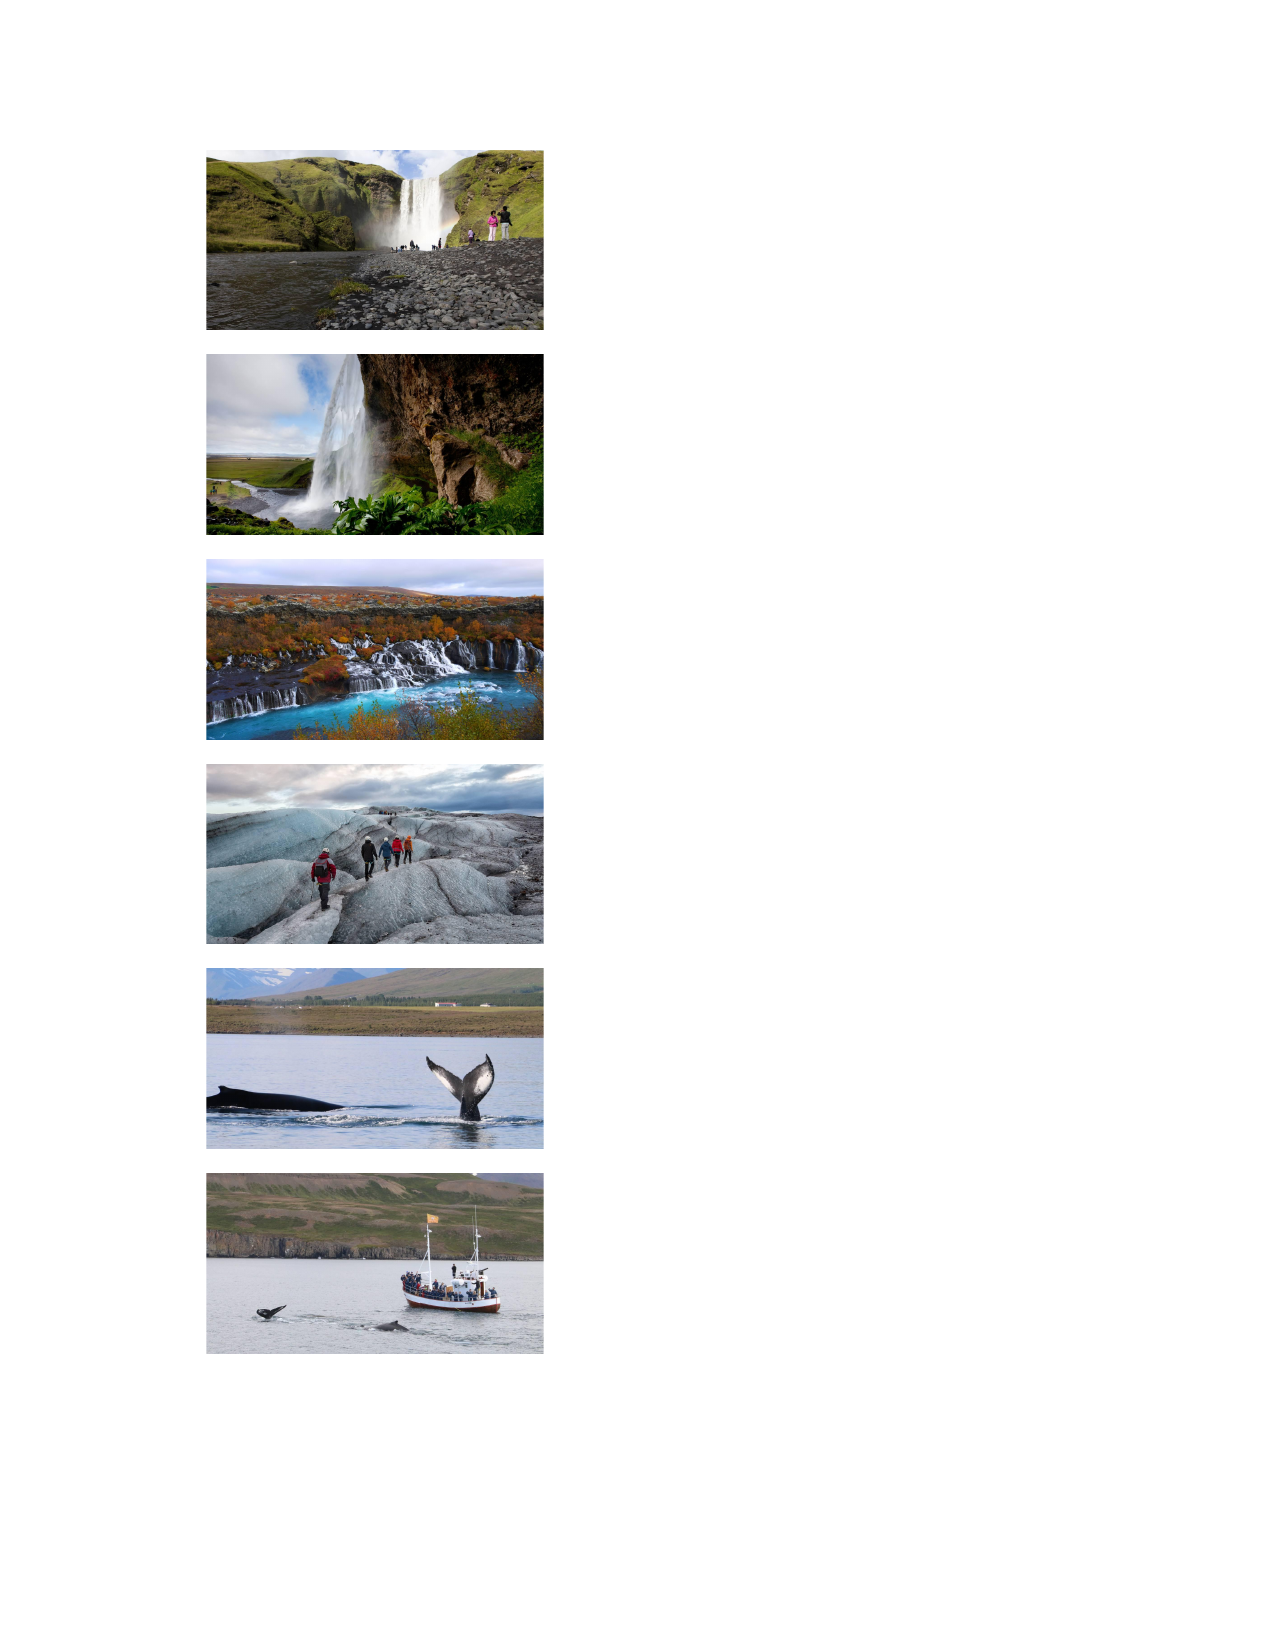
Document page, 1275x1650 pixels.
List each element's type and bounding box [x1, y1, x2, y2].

picture [206, 150, 544, 330]
picture [206, 968, 544, 1149]
picture [206, 559, 544, 740]
picture [206, 354, 544, 535]
picture [206, 1173, 544, 1354]
picture [206, 764, 544, 944]
